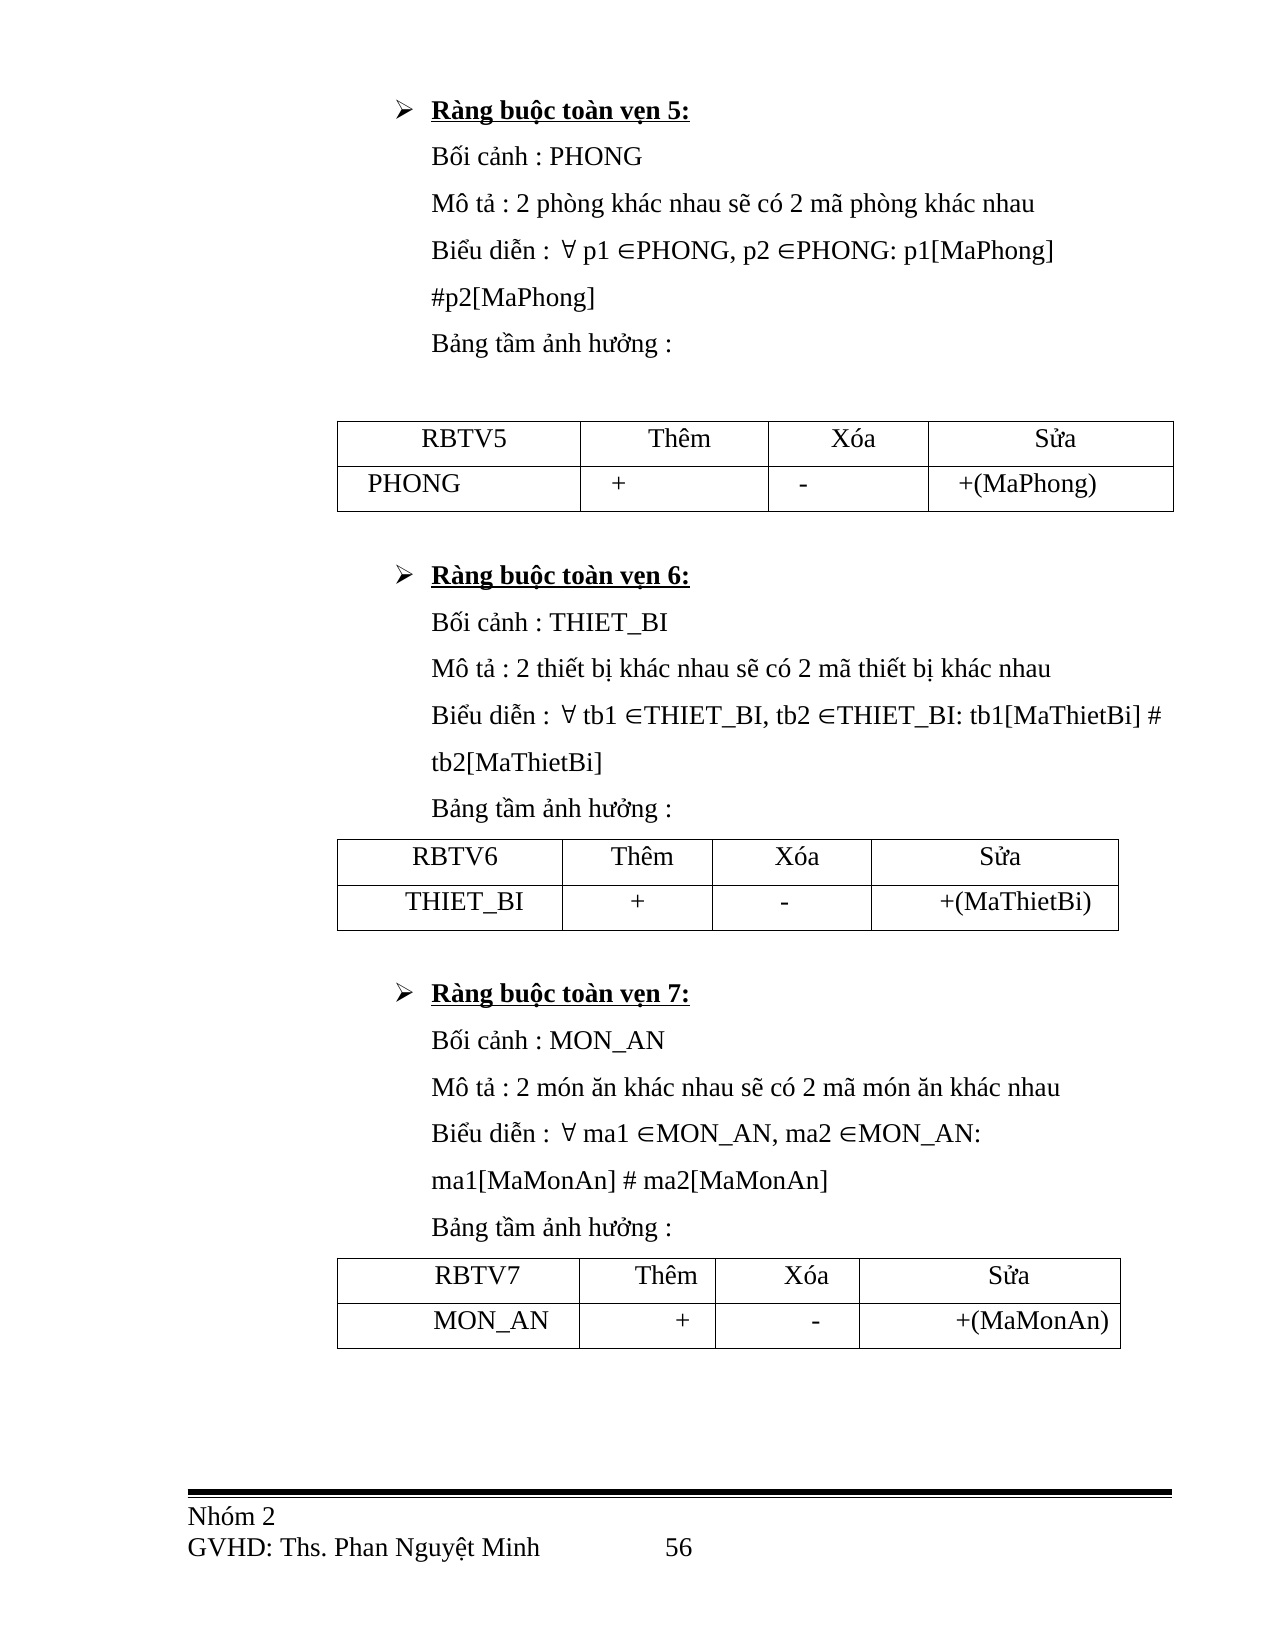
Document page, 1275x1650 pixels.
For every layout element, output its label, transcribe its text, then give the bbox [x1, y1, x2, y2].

table_cell + [563, 886, 712, 930]
table_cell - [716, 1304, 859, 1348]
table_header Sửa [929, 422, 1173, 466]
table_header Xóa [713, 840, 871, 884]
table_cell +(MaMonAn) [860, 1304, 1120, 1348]
table_header Thêm [580, 1259, 715, 1303]
table_header Sửa [860, 1259, 1120, 1303]
table_cell +(MaThietBi) [872, 886, 1118, 930]
table_cell - [769, 467, 928, 511]
table_header Xóa [769, 422, 928, 466]
table_header Sửa [872, 840, 1118, 884]
table_cell +(MaPhong) [929, 467, 1173, 511]
table_header RBTV5 [338, 422, 580, 466]
table_cell + [580, 1304, 715, 1348]
table_cell THIET_BI [338, 886, 562, 930]
table_cell MON_AN [338, 1304, 579, 1348]
list Ràng buộc toàn vẹn 7: Bối cảnh : MON_AN Mô tả : 2 món ăn khác nhau sẽ có 2 mã món ăn khác nhau Biểu diễn : ma1 MON_AN, ma2 MON_AN: ma1[MaMonAn] # ma2[MaMonAn] Bảng tầm ảnh hưởng : [394, 977, 1172, 1242]
list Ràng buộc toàn vẹn 6: Bối cảnh : THIET_BI Mô tả : 2 thiết bị khác nhau sẽ có 2 mã thiết bị khác nhau Biểu diễn : tb1 THIET_BI, tb2 THIET_BI: tb1[MaThietBi] # tb2[MaThietBi] Bảng tầm ảnh hưởng : [394, 559, 1172, 824]
table_cell - [713, 886, 871, 930]
list Ràng buộc toàn vẹn 5: Bối cảnh : PHONG Mô tả : 2 phòng khác nhau sẽ có 2 mã phòng khác nhau Biểu diễn : p1 PHONG, p2 PHONG: p1[MaPhong] #p2[MaPhong] Bảng tầm ảnh hưởng : [394, 94, 1172, 358]
table_cell PHONG [338, 467, 580, 511]
table_header Thêm [581, 422, 768, 466]
table_header Thêm [563, 840, 712, 884]
table_header RBTV7 [338, 1259, 579, 1303]
table_cell + [581, 467, 768, 511]
table_header Xóa [716, 1259, 859, 1303]
table_header RBTV6 [338, 840, 562, 884]
